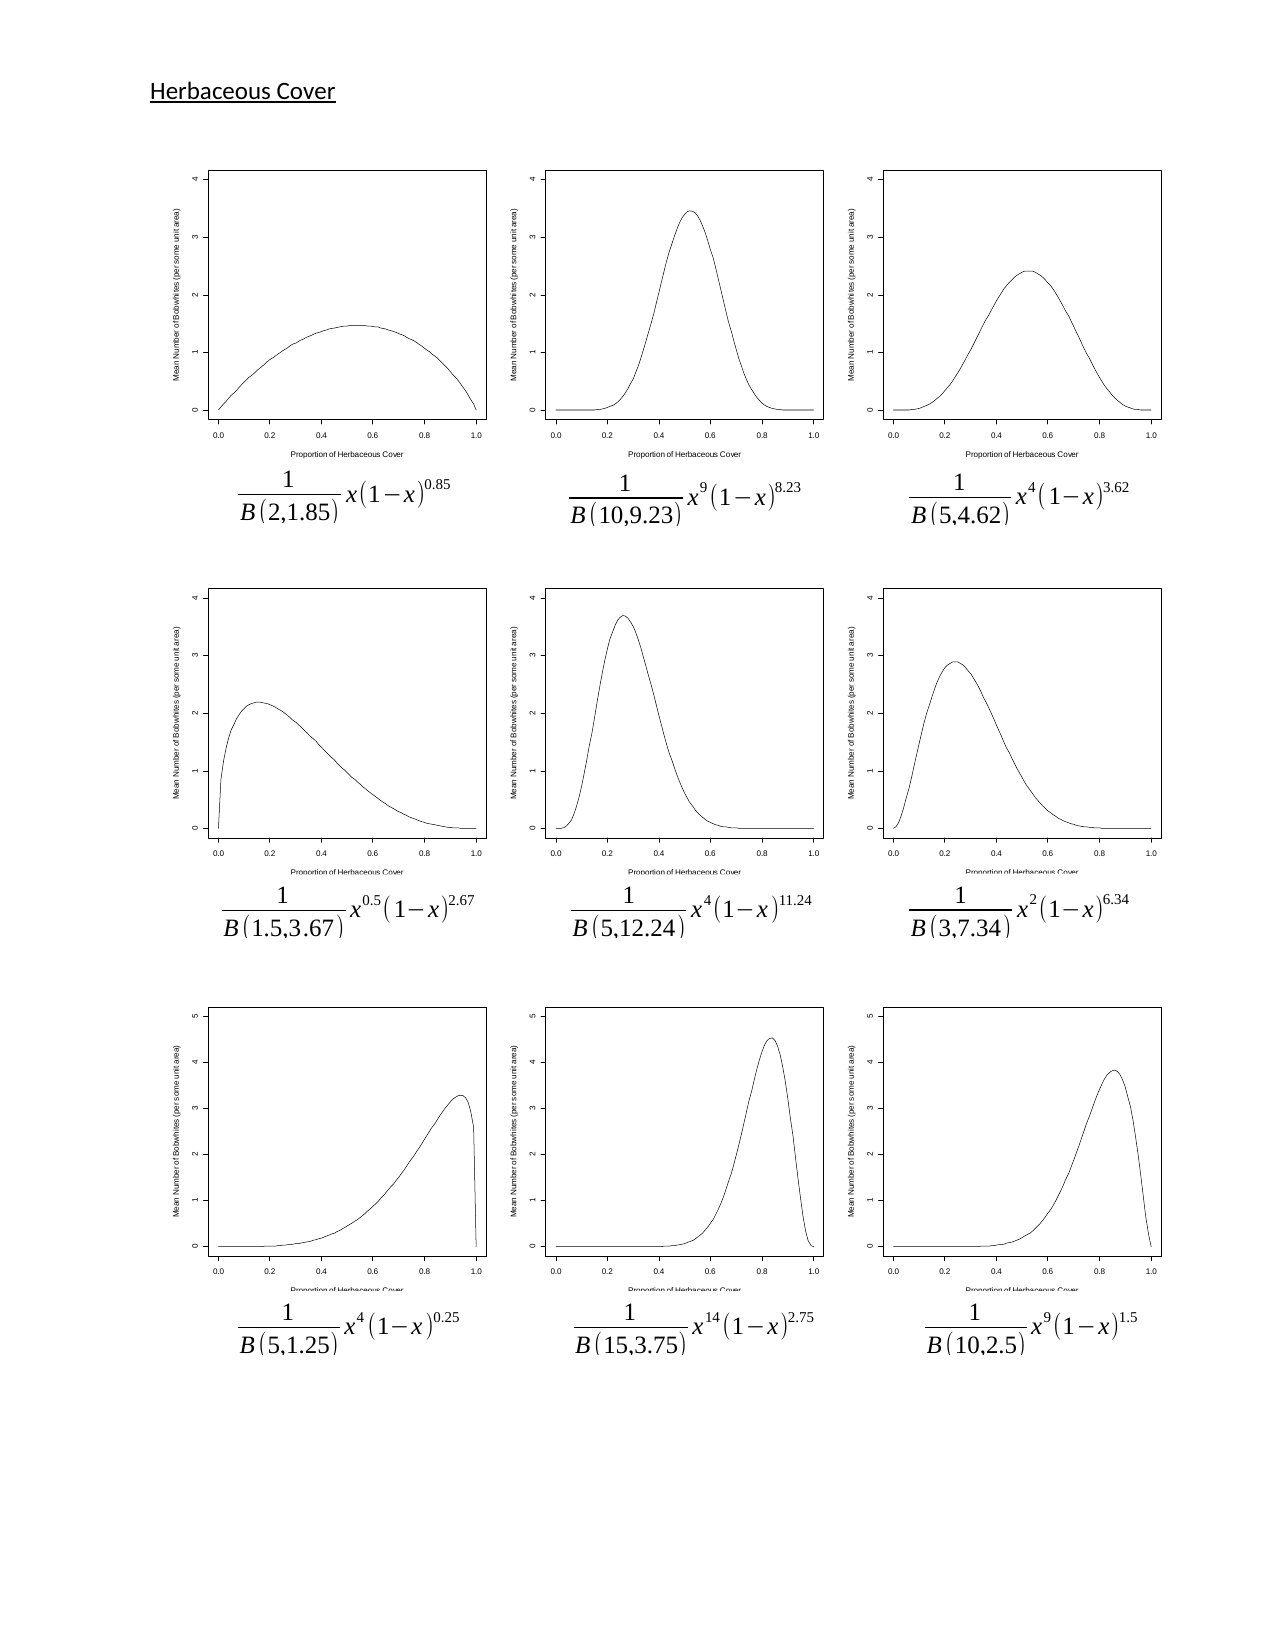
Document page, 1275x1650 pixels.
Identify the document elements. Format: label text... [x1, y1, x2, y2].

text Herbaceous Cover [150, 75, 1200, 106]
